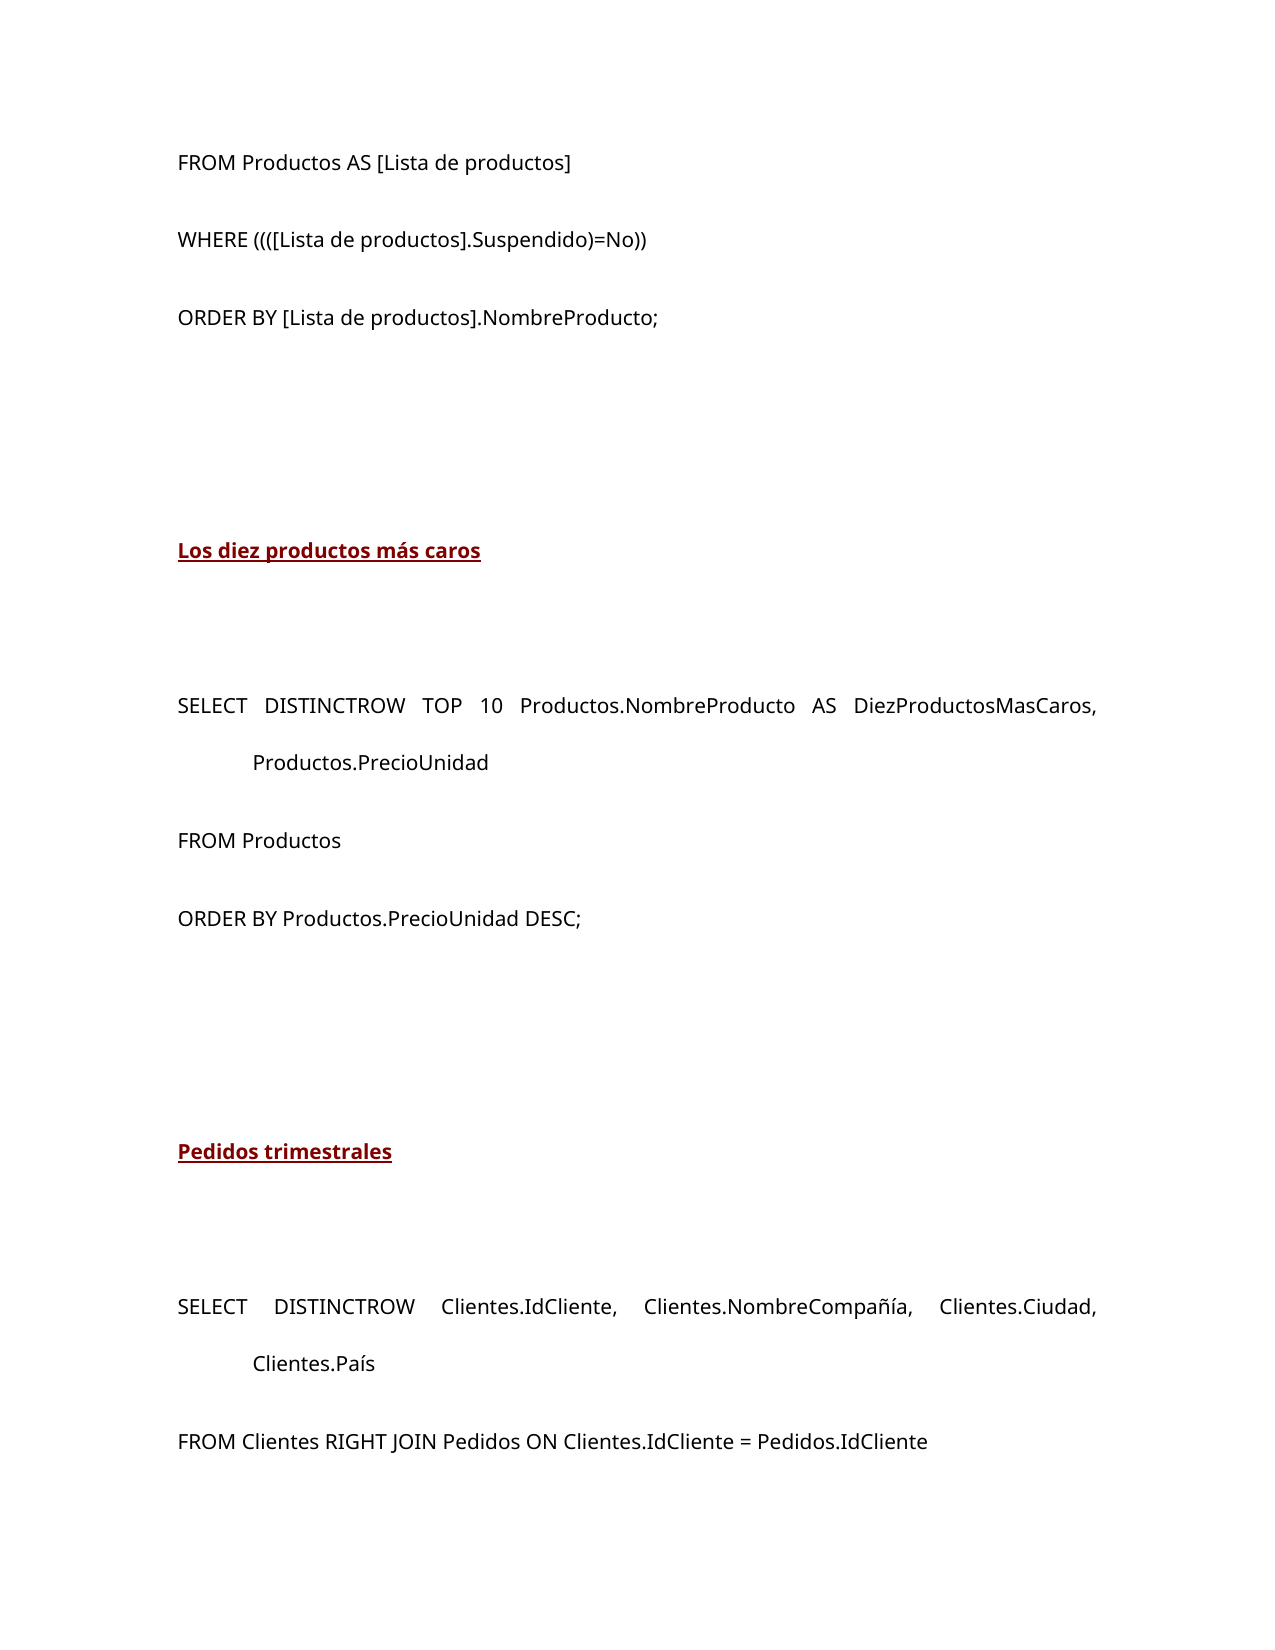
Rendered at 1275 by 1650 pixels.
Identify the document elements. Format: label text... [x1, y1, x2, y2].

text ORDER BY [Lista de productos].NombreProducto; [177, 303, 1098, 331]
text Pedidos trimestrales [177, 1137, 1098, 1165]
text Los diez productos más caros [177, 536, 1098, 564]
text SELECT DISTINCTROW TOP 10 Productos.NombreProducto AS DiezProductosMasCaros, Productos.PrecioUnidad [177, 692, 1098, 777]
text FROM Productos [177, 826, 1098, 854]
text SELECT DISTINCTROW Clientes.IdCliente, Clientes.NombreCompañía, Clientes.Ciudad, Clientes.País [177, 1292, 1098, 1378]
text FROM Productos AS [Lista de productos] [177, 148, 1098, 176]
text ORDER BY Productos.PrecioUnidad DESC; [177, 904, 1098, 932]
text FROM Clientes RIGHT JOIN Pedidos ON Clientes.IdCliente = Pedidos.IdCliente [177, 1427, 1098, 1455]
text WHERE ((([Lista de productos].Suspendido)=No)) [177, 225, 1098, 254]
